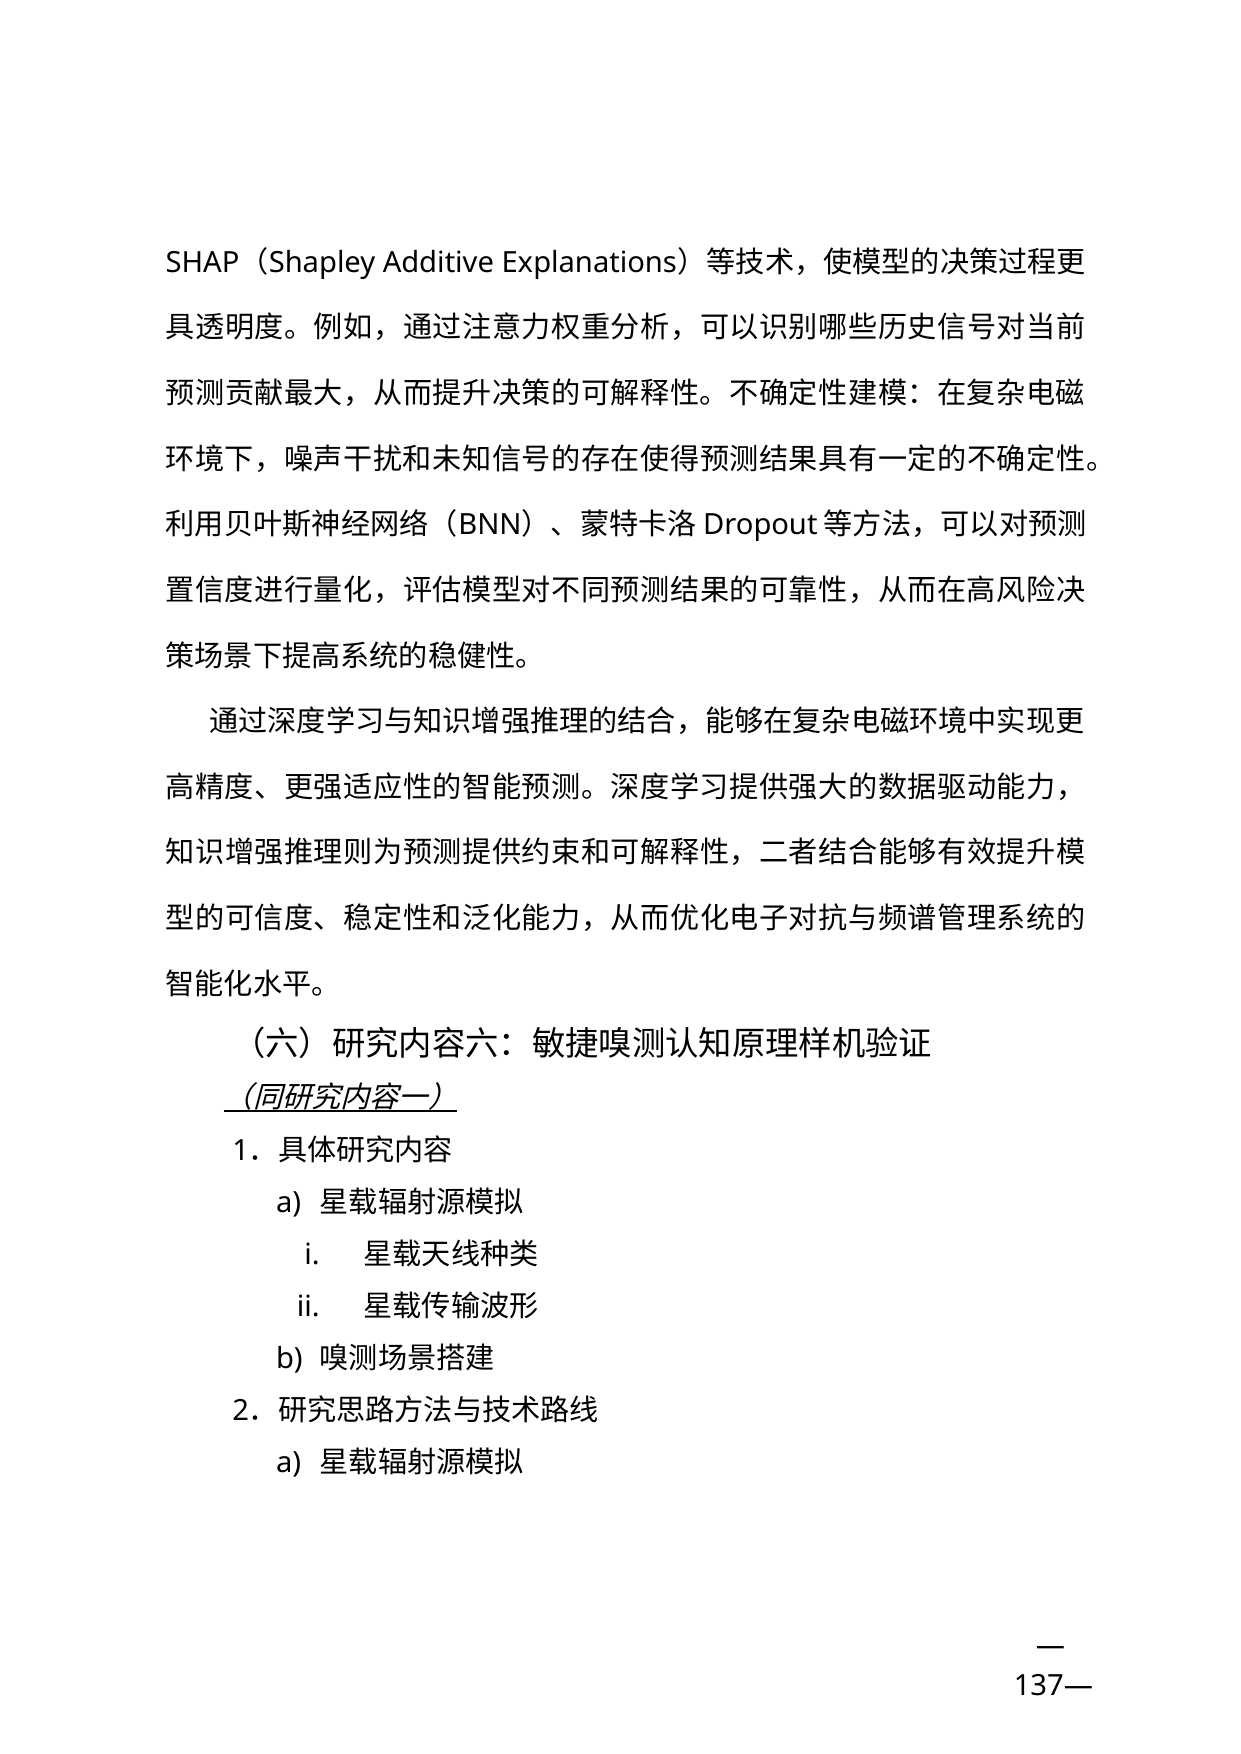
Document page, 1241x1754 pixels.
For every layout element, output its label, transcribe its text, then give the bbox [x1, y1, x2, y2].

list 嗅测场景搭建 [276, 1327, 1087, 1379]
list 研究内容六：敏捷嗅测认知原理样机验证 [165, 1014, 1087, 1066]
list 星载辐射源模拟 [276, 1431, 1087, 1483]
list 星载辐射源模拟 [276, 1170, 1087, 1222]
list 具体研究内容 [232, 1118, 1087, 1170]
list 星载传输波形 [319, 1274, 1087, 1327]
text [165, 227, 1087, 686]
text （同研究内容一） [165, 1066, 1087, 1118]
list 星载天线种类 [319, 1222, 1087, 1274]
text 通过深度学习与知识增强推理的结合，能够在复杂电磁环境中实现更高精度、更强适应性的智能预测。深度学习提供强大的数据驱动能力，知识增强推理则为预测提供约束和可解释性，二者结合能够有效提升模型的可信度、稳定性和泛化能力，从而优化电子对抗与频谱管理系统的智能化水平。 [165, 686, 1087, 1014]
list 研究思路方法与技术路线 [232, 1379, 1087, 1431]
